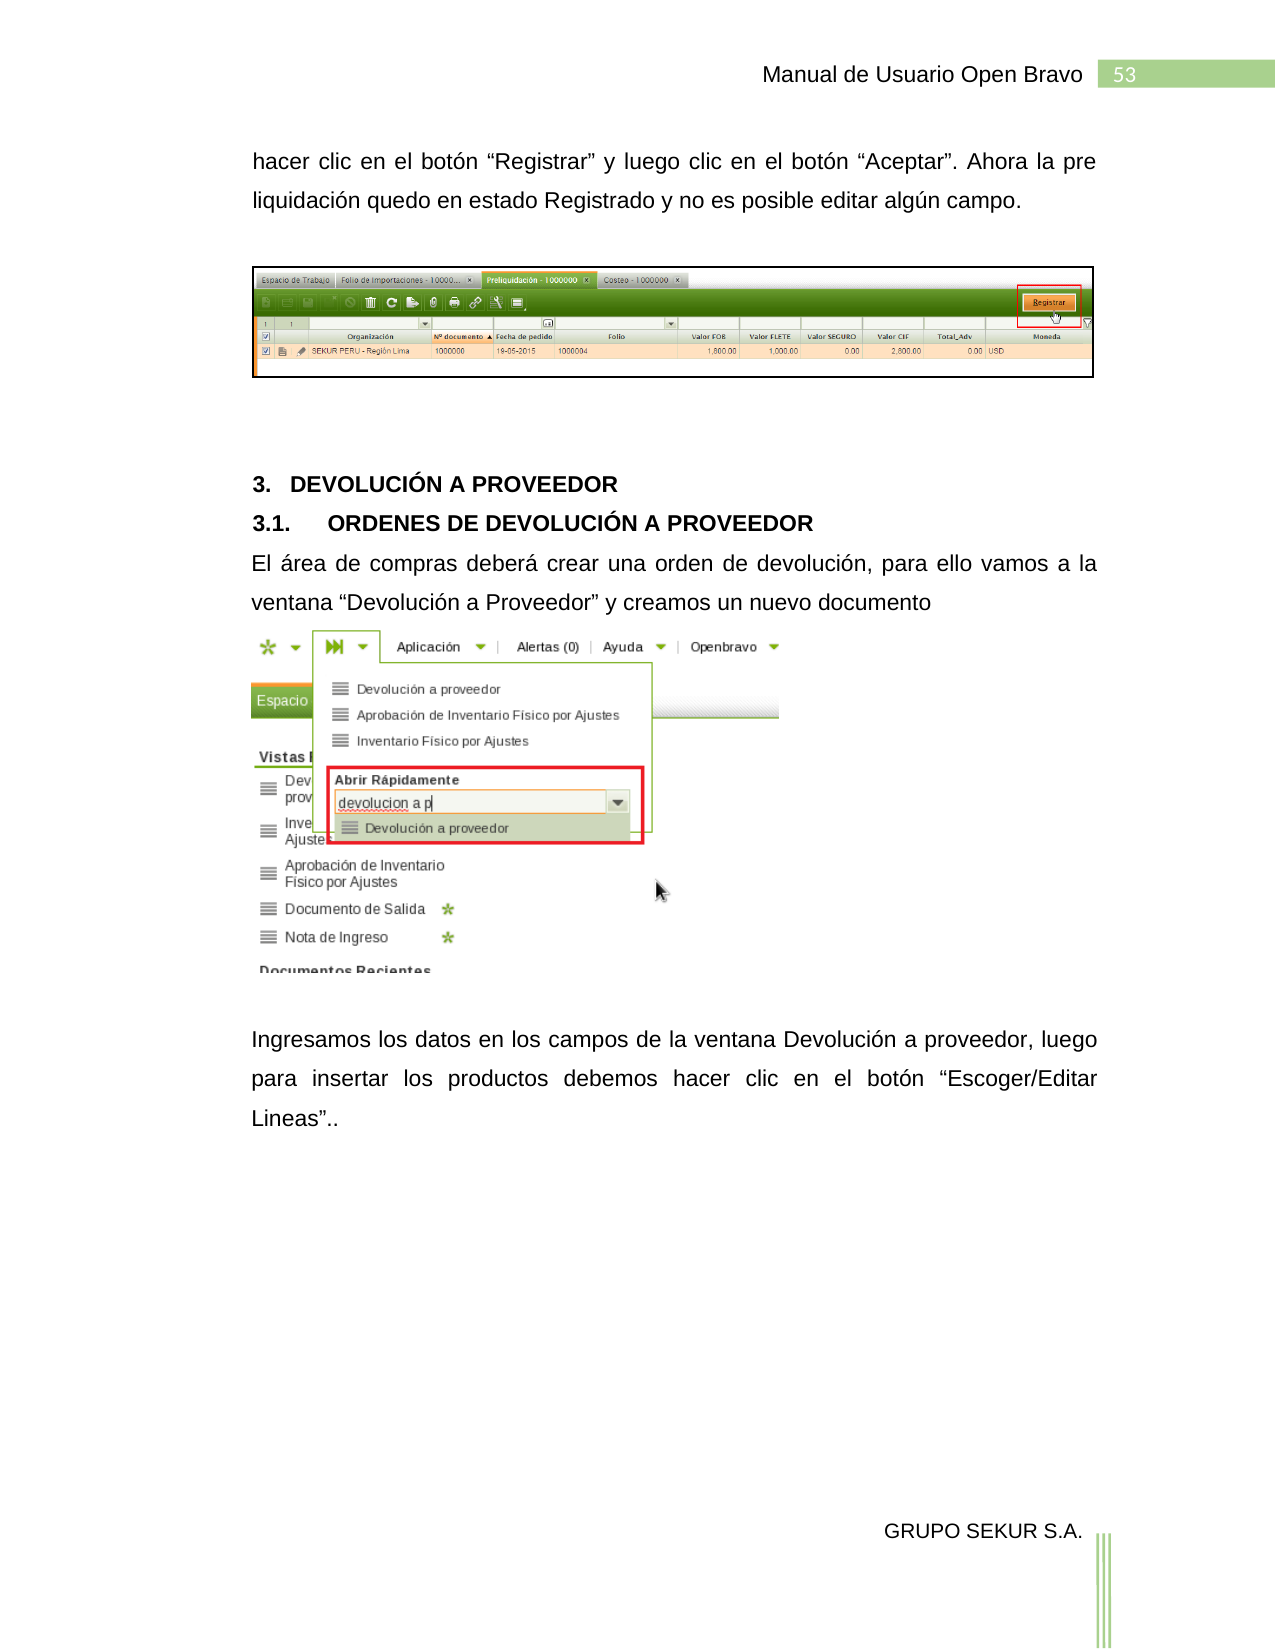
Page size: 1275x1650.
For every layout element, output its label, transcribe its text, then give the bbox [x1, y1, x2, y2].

picture [251, 628, 779, 973]
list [252, 148, 1098, 213]
list ORDENES DE DEVOLUCIÓN A PROVEEDOR [252, 510, 1098, 537]
list El área de compras deberá crear una orden de devolución, para ello vamos a la ventana “Devolución a Proveedor” y creamos un nuevo documento [251, 550, 1098, 616]
list DEVOLUCIÓN A PROVEEDOR [252, 471, 1098, 497]
picture [254, 268, 1092, 376]
list Ingresamos los datos en los campos de la ventana Devolución a proveedor, luego para insertar los productos debemos hacer clic en el botón “Escoger/Editar Lineas”.. [251, 1026, 1098, 1131]
